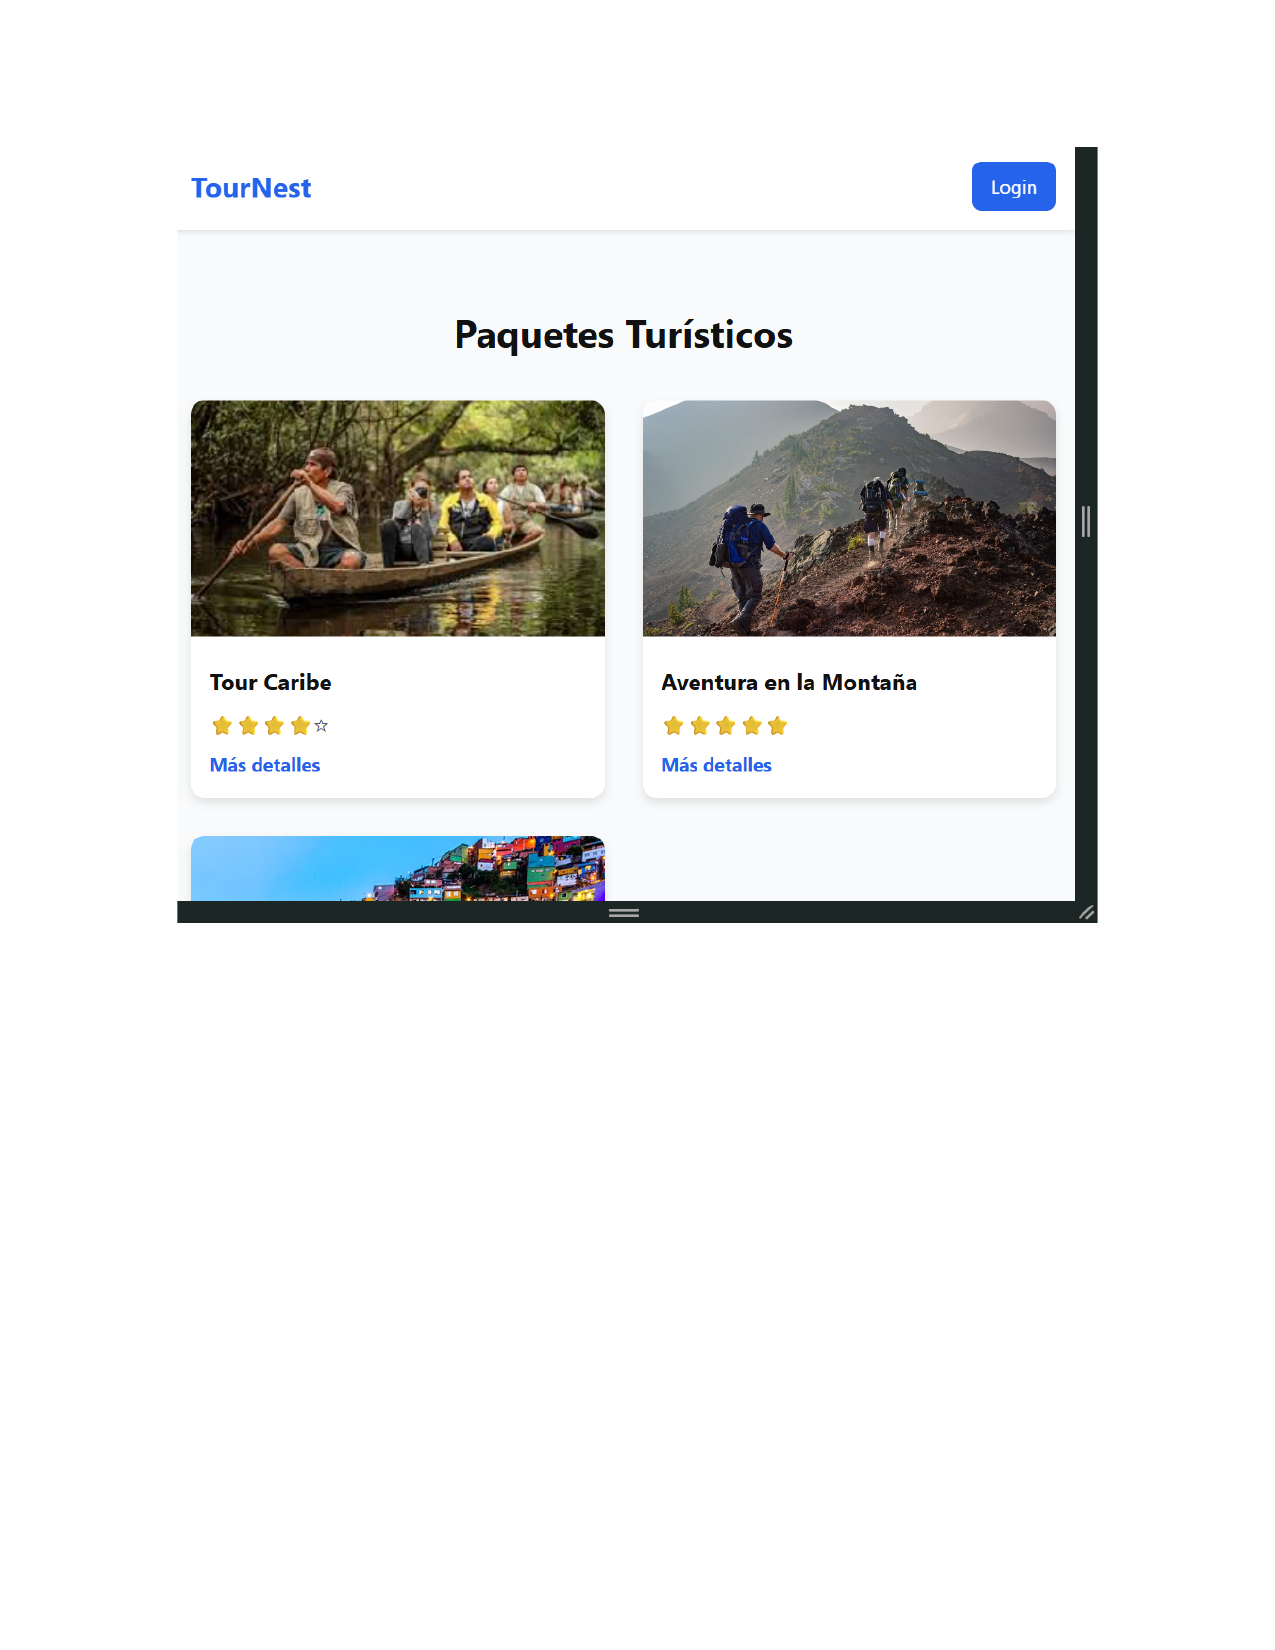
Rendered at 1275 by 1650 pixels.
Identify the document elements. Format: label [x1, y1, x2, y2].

picture [177, 147, 1098, 923]
